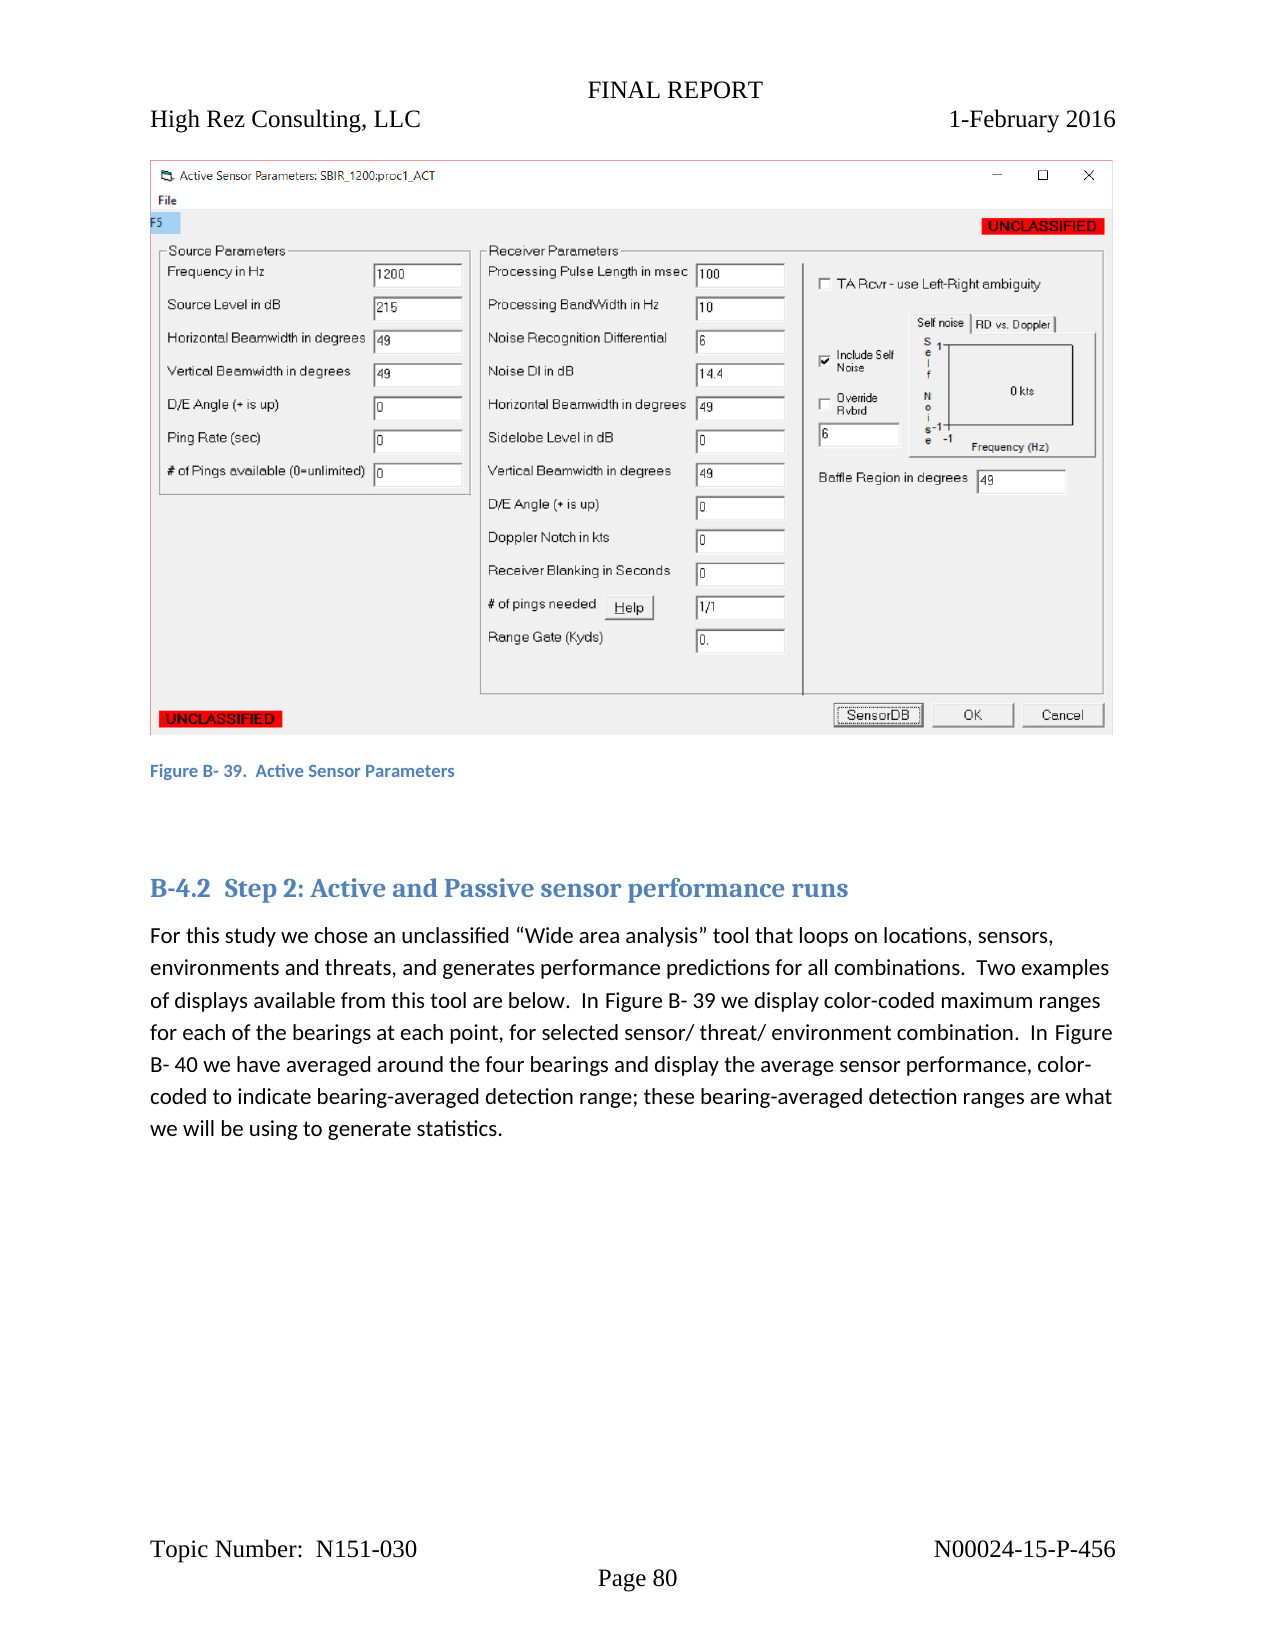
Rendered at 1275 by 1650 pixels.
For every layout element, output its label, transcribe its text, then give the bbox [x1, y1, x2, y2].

text For this study we chose an unclassified “Wide area analysis” tool that loops on locations, sensors, environments and threats, and generates performance predictions for all combinations. Two examples of displays available from this tool are below. In Figure B- 39 we display color-coded maximum ranges for each of the bearings at each point, for selected sensor/ threat/ environment combination. In Figure B- 40 we have averaged around the four bearings and display the average sensor performance, color-coded to indicate bearing-averaged detection range; these bearing-averaged detection ranges are what we will be using to generate statistics. [150, 921, 1125, 1142]
picture [150, 160, 1113, 735]
subtitle Step 2: Active and Passive sensor performance runs [150, 873, 1125, 904]
